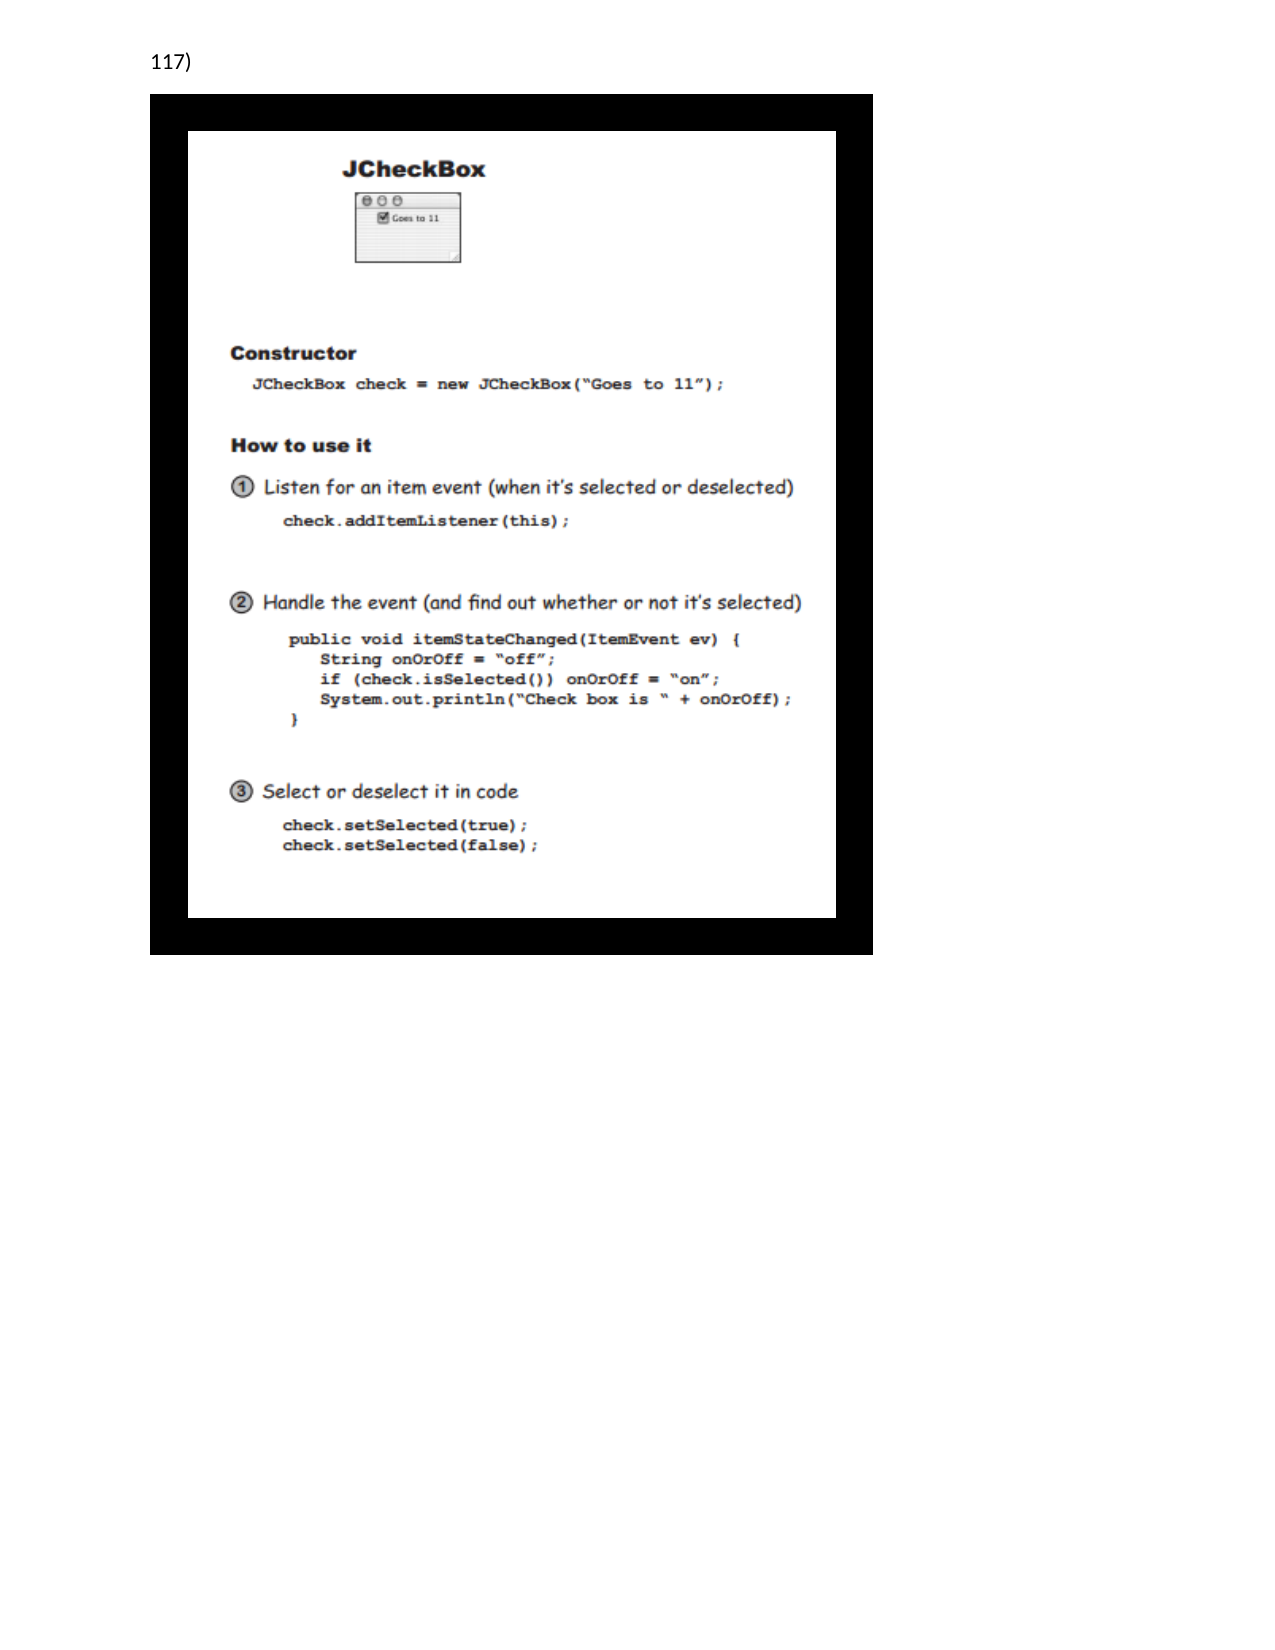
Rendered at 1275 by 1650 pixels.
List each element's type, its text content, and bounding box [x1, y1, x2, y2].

picture [188, 131, 836, 918]
text 117) [150, 47, 1125, 75]
